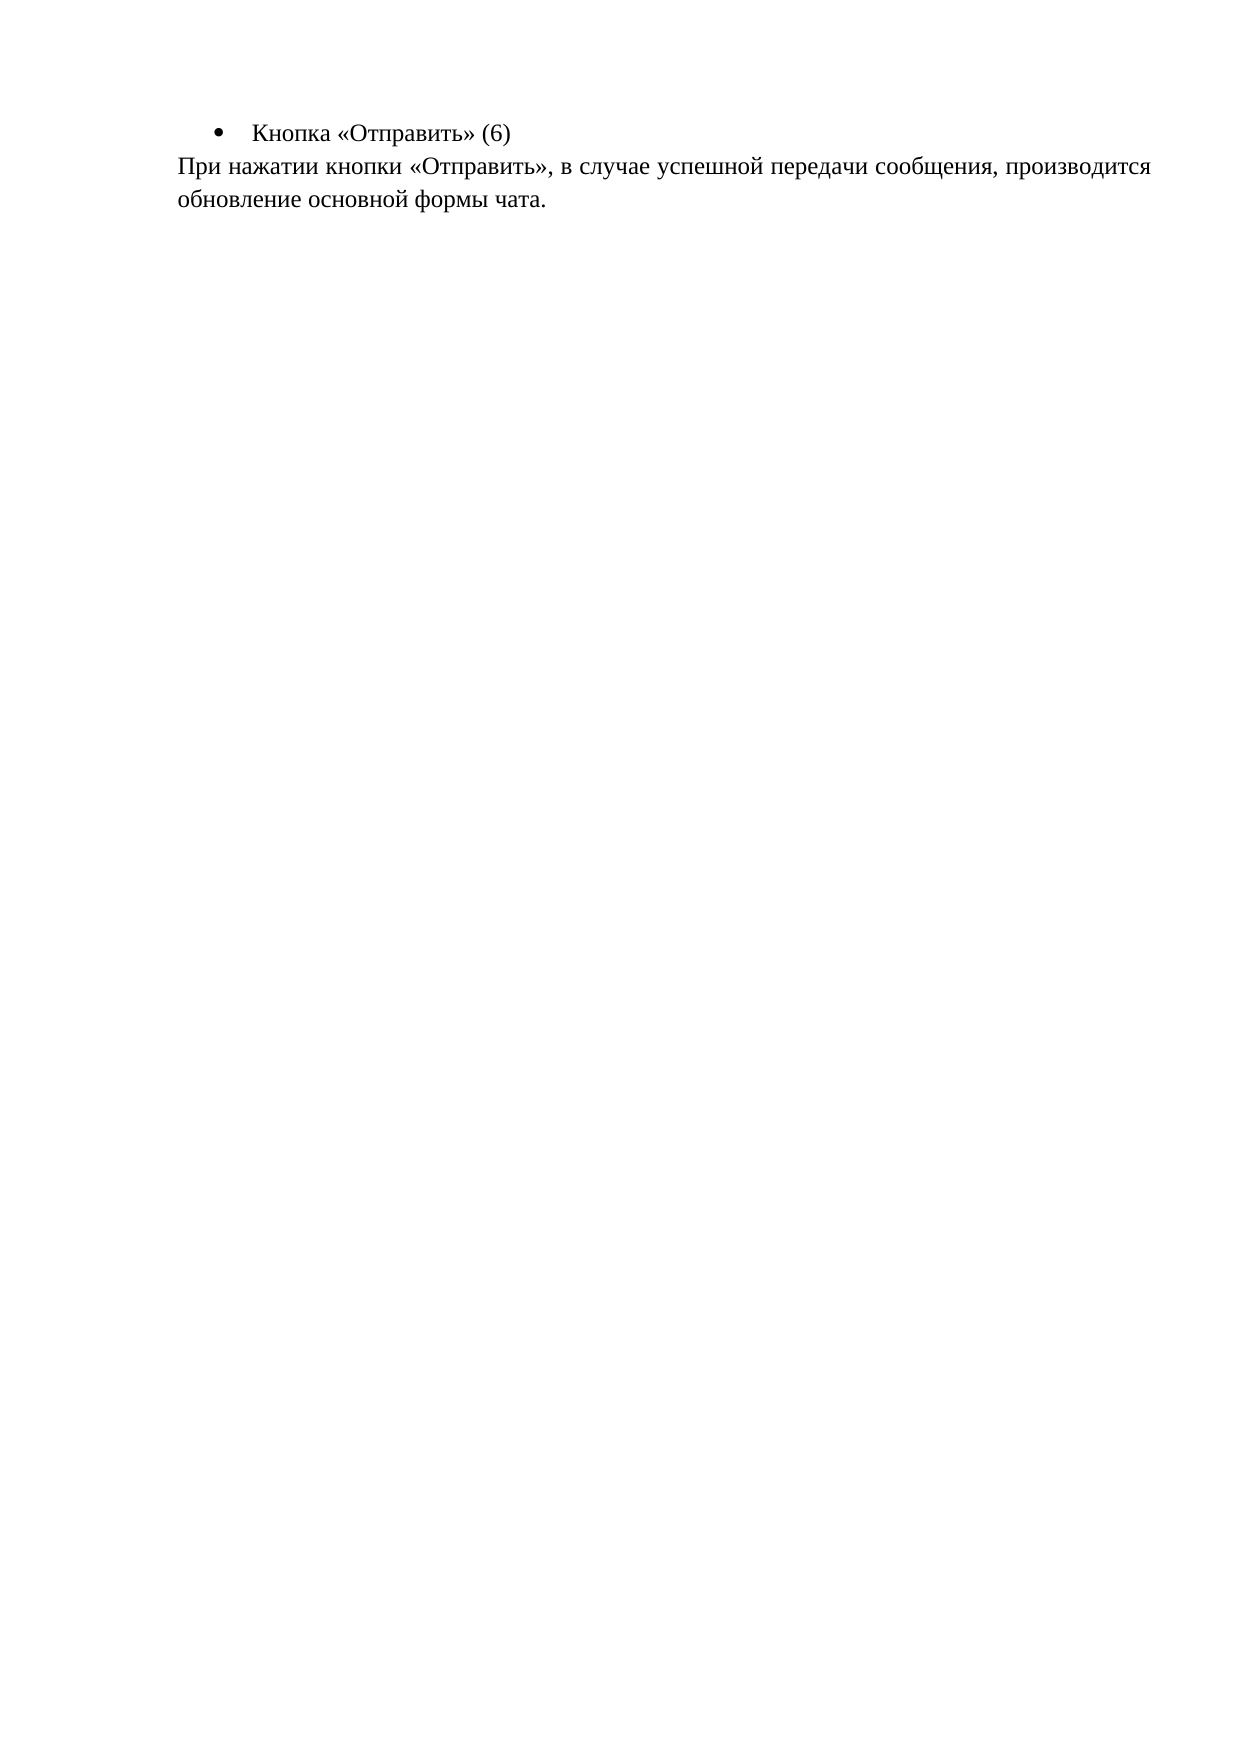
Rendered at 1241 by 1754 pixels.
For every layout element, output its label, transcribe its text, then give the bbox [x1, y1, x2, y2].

list Кнопка «Отправить» (6) [214, 118, 1152, 147]
text При нажатии кнопки «Отправить», в случае успешной передачи сообщения, производится обновление основной формы чата. [177, 151, 1152, 213]
